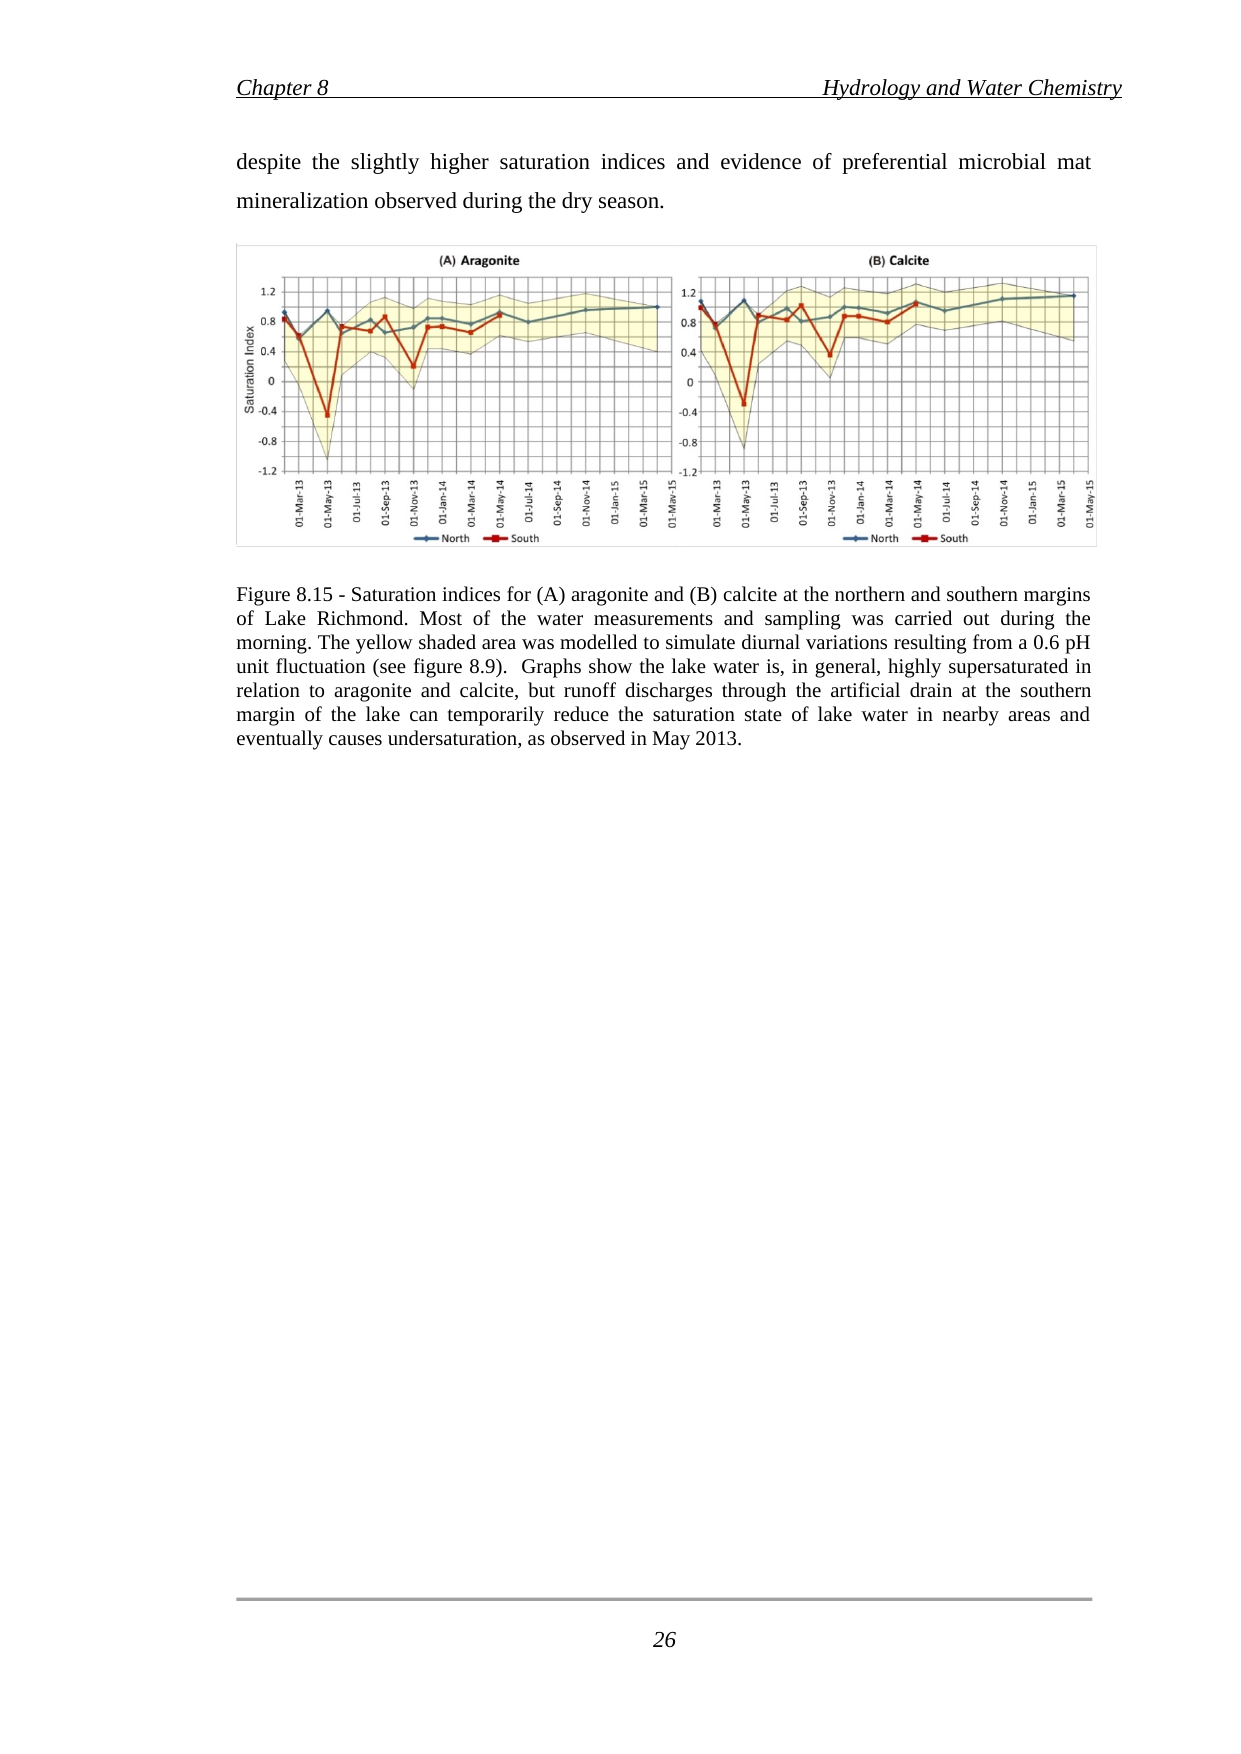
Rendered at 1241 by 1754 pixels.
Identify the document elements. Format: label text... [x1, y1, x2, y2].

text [236, 148, 1092, 213]
picture [236, 243, 1097, 547]
table_header Figure 8.15 - Saturation indices for (A) aragonite and (B) calcite at the northern and southern margins of Lake Richmond. Most of the water measurements and sampling was carried out during the morning. The yellow shaded area was modelled to simulate diurnal variations resulting from a 0.6 pH unit fluctuation (see figure 8.9). Graphs show the lake water is, in general, highly supersaturated in relation to aragonite and calcite, but runoff discharges through the artificial drain at the southern margin of the lake can temporarily reduce the saturation state of lake water in nearby areas and eventually causes undersaturation, as observed in May 2013. [225, 243, 1104, 750]
